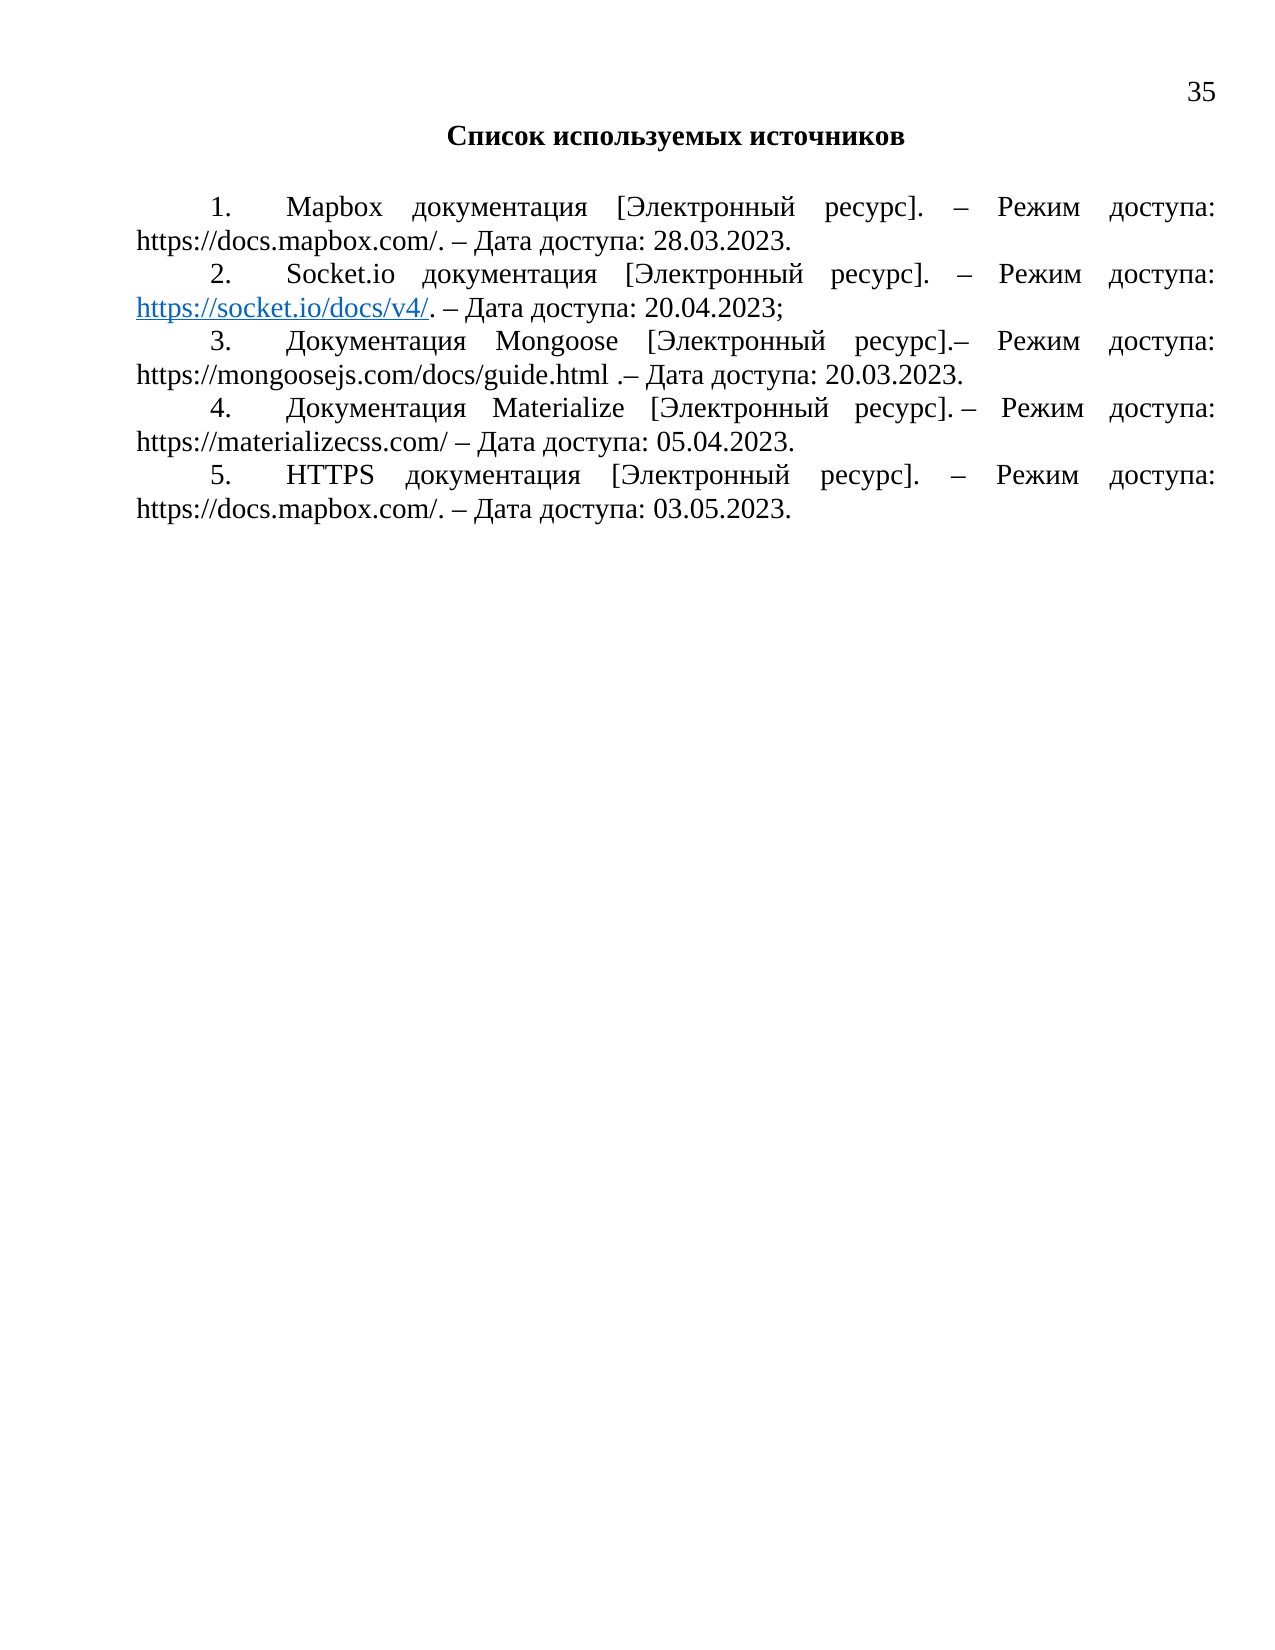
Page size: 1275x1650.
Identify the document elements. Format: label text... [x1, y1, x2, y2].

list Mapbox документация [Электронный ресурс]. – Режим доступа: https://docs.mapbox.com/. – Дата доступа: 28.03.2023. [136, 189, 1216, 256]
subtitle Список используемых источников [136, 118, 1216, 152]
list Socket.io документация [Электронный ресурс]. – Режим доступа: https://socket.io/docs/v4/. – Дата доступа: 20.04.2023; [136, 256, 1216, 323]
list Документация Mongoose [Электронный ресурс].– Режим доступа: https://mongoosejs.com/docs/guide.html .– Дата доступа: 20.03.2023. [136, 323, 1216, 390]
list HTTPS документация [Электронный ресурс]. – Режим доступа: https://docs.mapbox.com/. – Дата доступа: 03.05.2023. [136, 457, 1216, 524]
list Документация Materialize [Электронный ресурс]. – Режим доступа: https://materializecss.com/ – Дата доступа: 05.04.2023. [136, 390, 1216, 457]
